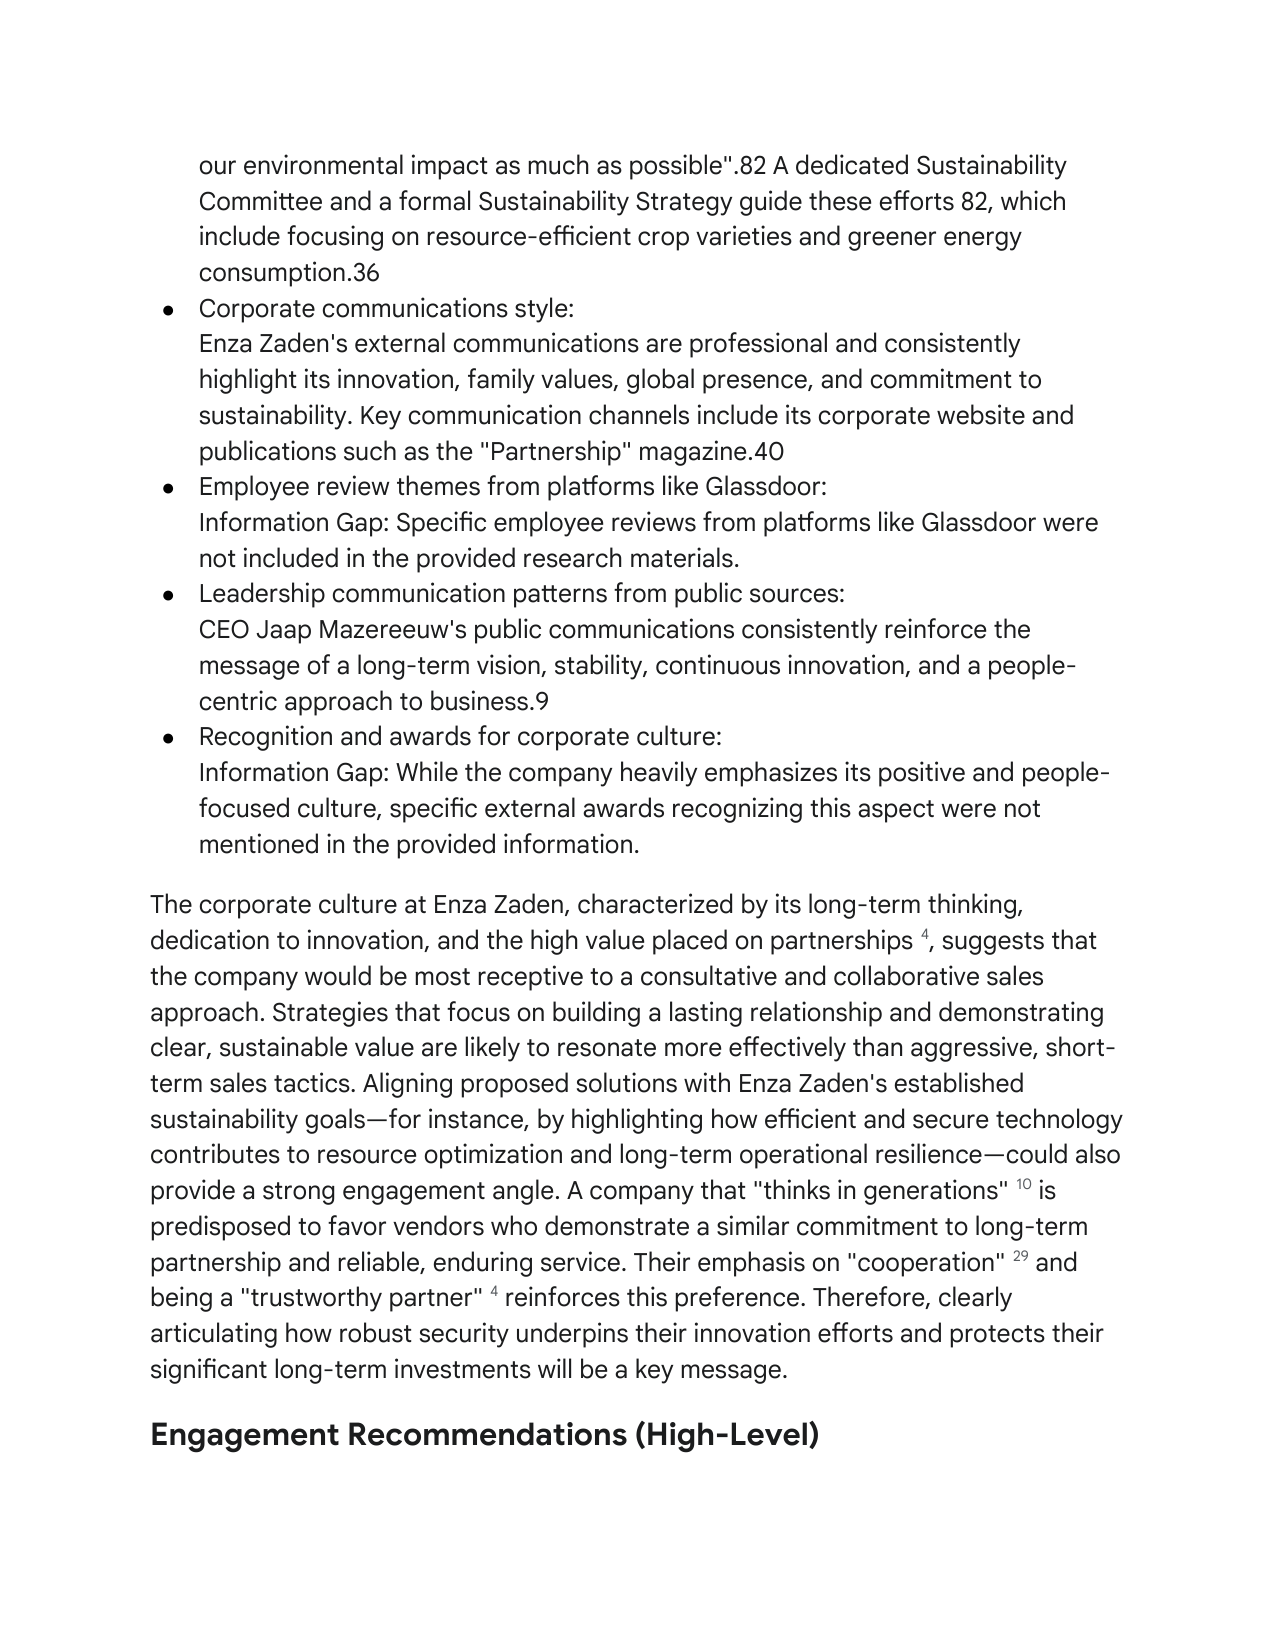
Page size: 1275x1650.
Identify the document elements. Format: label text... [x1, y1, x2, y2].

list Corporate communications style: Enza Zaden's external communications are professional and consistently highlight its innovation, family values, global presence, and commitment to sustainability. Key communication channels include its corporate website and publications such as the "Partnership" magazine.40 [161, 293, 1125, 467]
list Leadership communication patterns from public sources: CEO Jaap Mazereeuw's public communications consistently reinforce the message of a long-term vision, stability, continuous innovation, and a people-centric approach to business.9 [161, 579, 1125, 717]
text The corporate culture at Enza Zaden, characterized by its long-term thinking, dedication to innovation, and the high value placed on partnerships 4, suggests that the company would be most receptive to a consultative and collaborative sales approach. Strategies that focus on building a lasting relationship and demonstrating clear, sustainable value are likely to resonate more effectively than aggressive, short-term sales tactics. Aligning proposed solutions with Enza Zaden's established sustainability goals—for instance, by highlighting how efficient and secure technology contributes to resource optimization and long-term operational resilience—could also provide a strong engagement angle. A company that "thinks in generations" 10 is predisposed to favor vendors who demonstrate a similar commitment to long-term partnership and reliable, enduring service. Their emphasis on "cooperation" 29 and being a "trustworthy partner" 4 reinforces this preference. Therefore, clearly articulating how robust security underpins their innovation efforts and protects their significant long-term investments will be a key message. [150, 889, 1125, 1385]
subtitle Engagement Recommendations (High-Level) [150, 1415, 1125, 1454]
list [161, 150, 1125, 288]
list Recognition and awards for corporate culture: Information Gap: While the company heavily emphasizes its positive and people-focused culture, specific external awards recognizing this aspect were not mentioned in the provided information. [161, 722, 1125, 860]
list Employee review themes from platforms like Glassdoor: Information Gap: Specific employee reviews from platforms like Glassdoor were not included in the provided research materials. [161, 472, 1125, 574]
